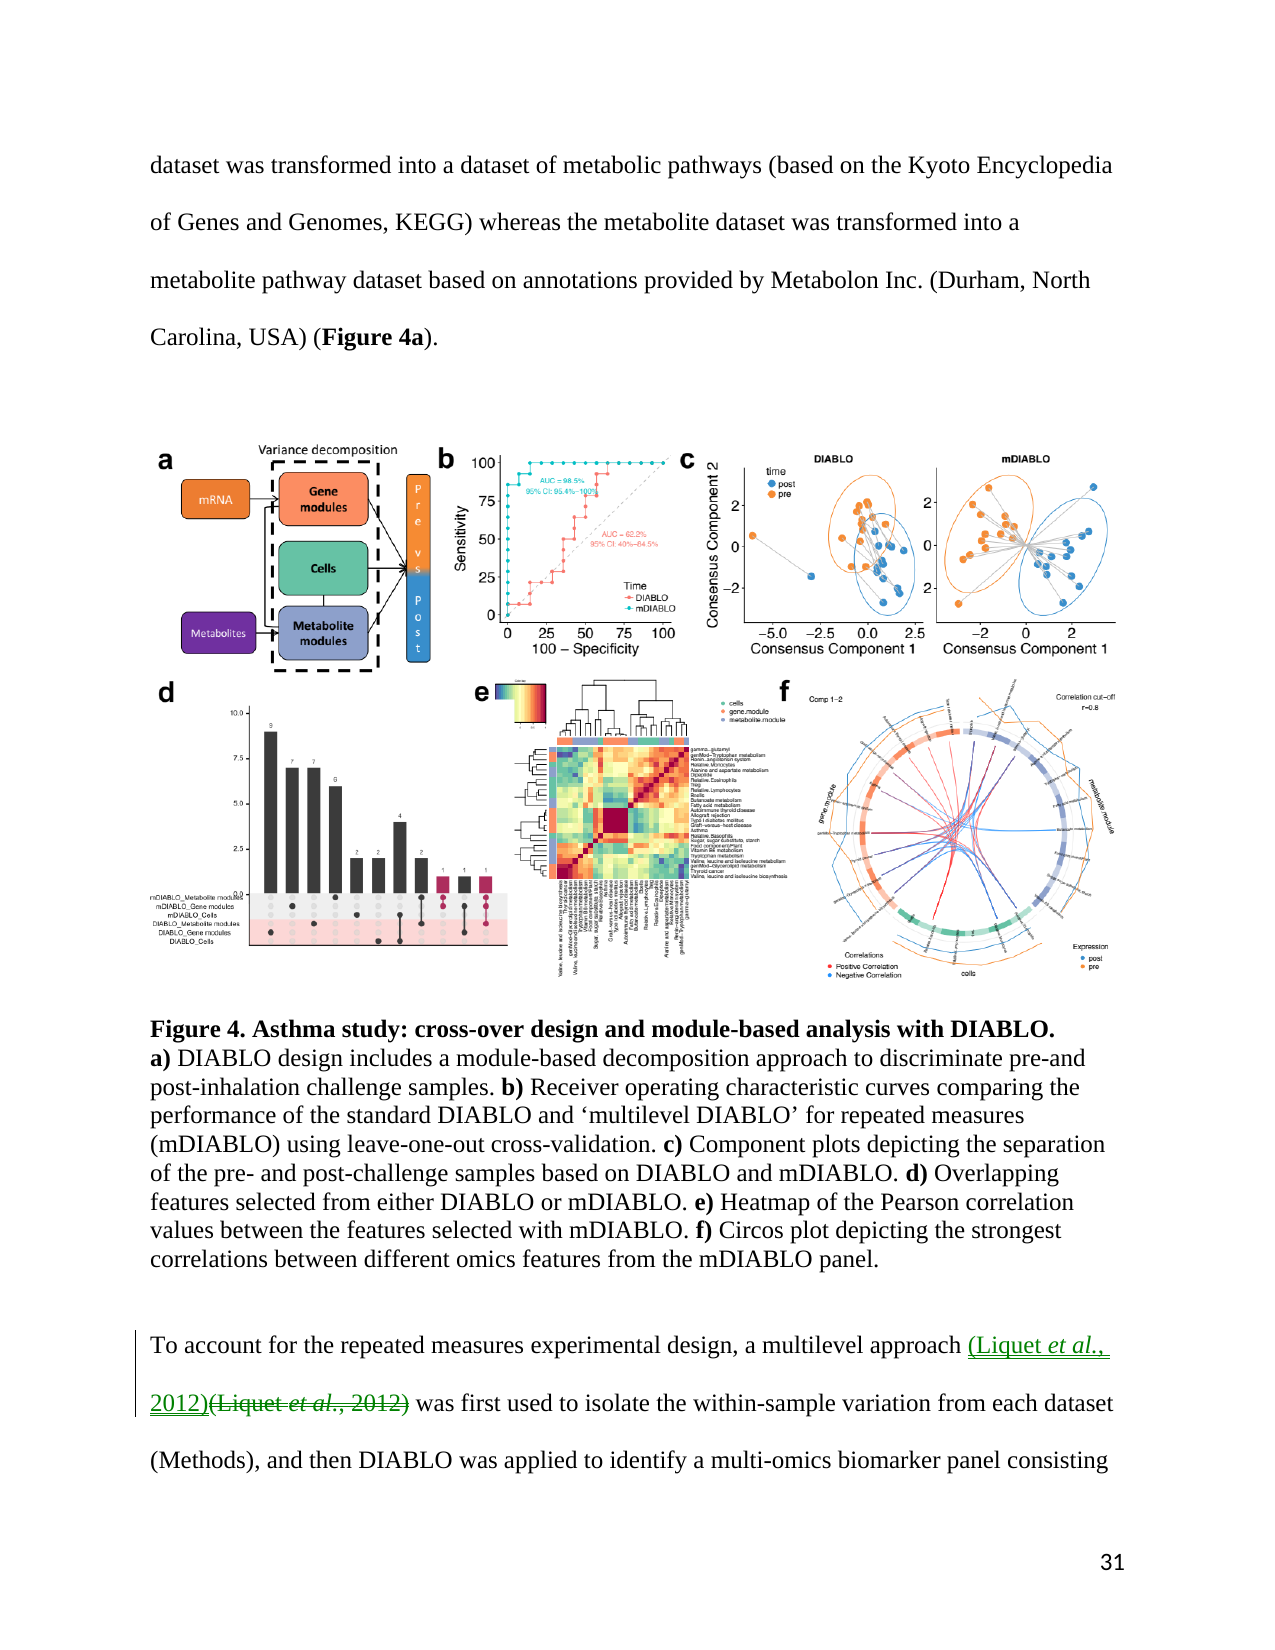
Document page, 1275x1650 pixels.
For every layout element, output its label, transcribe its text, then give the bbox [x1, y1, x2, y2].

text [150, 150, 1125, 351]
text a) DIABLO design includes a module-based decomposition approach to discriminate pre-and post-inhalation challenge samples. b) Receiver operating characteristic curves comparing the performance of the standard DIABLO and ‘multilevel DIABLO’ for repeated measures (mDIABLO) using leave-one-out cross-validation. c) Component plots depicting the separation of the pre- and post-challenge samples based on DIABLO and mDIABLO. d) Overlapping features selected from either DIABLO or mDIABLO. e) Heatmap of the Pearson correlation values between the features selected with mDIABLO. f) Circos plot depicting the strongest correlations between different omics features from the mDIABLO panel. [150, 1043, 1125, 1273]
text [150, 1330, 1125, 1474]
text Figure 4. Asthma study: cross-over design and module-based analysis with DIABLO. [150, 1014, 1125, 1043]
